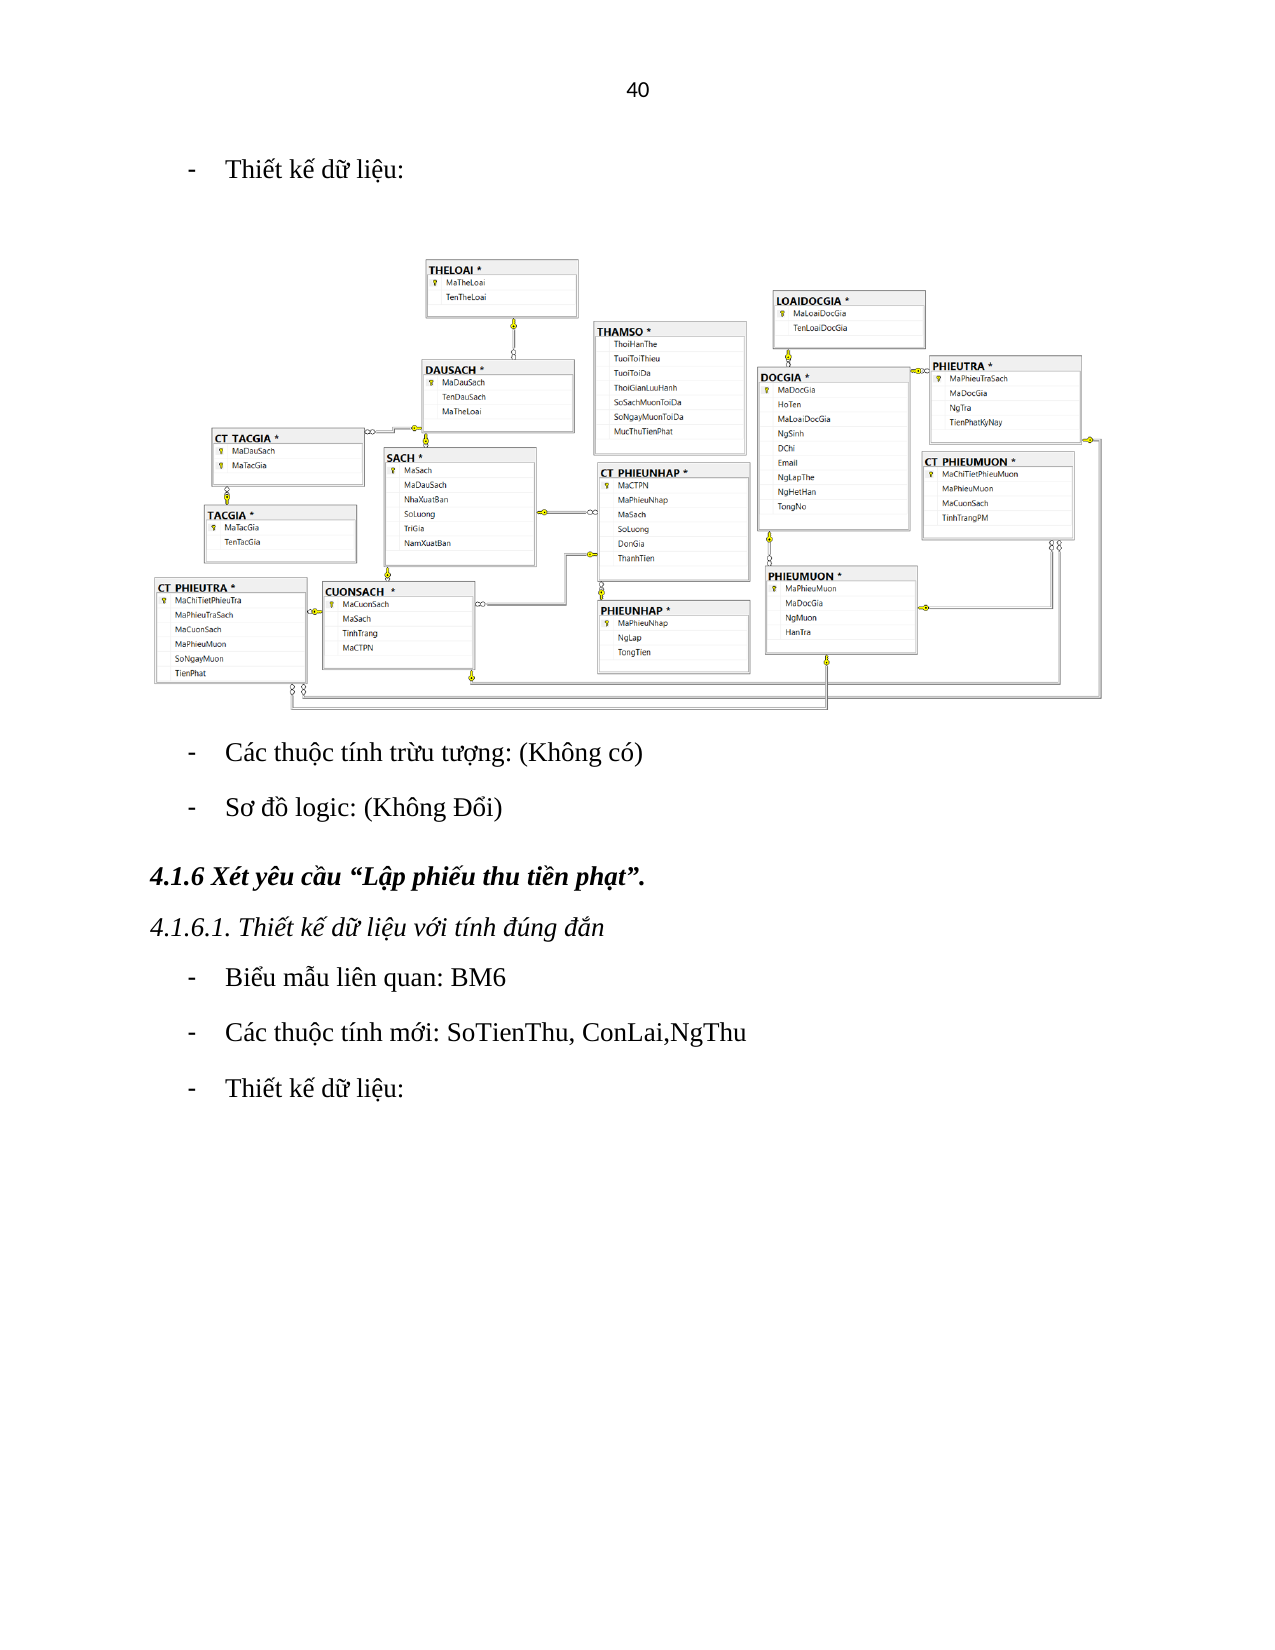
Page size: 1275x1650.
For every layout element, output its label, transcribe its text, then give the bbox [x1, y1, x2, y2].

picture [150, 222, 1125, 714]
subtitle 4.1.6 Xét yêu cầu “Lập phiếu thu tiền phạt”. [150, 860, 1125, 891]
list Các thuộc tính mới: SoTienThu, ConLai,NgThu [187, 1013, 1125, 1049]
list Thiết kế dữ liệu: [187, 1068, 1125, 1105]
list Biểu mẫu liên quan: BM6 [187, 957, 1125, 994]
list Sơ đồ logic: (Không Đổi) [187, 788, 1125, 825]
list Thiết kế dữ liệu: [187, 150, 1125, 187]
subtitle 4.1.6.1. Thiết kế dữ liệu với tính đúng đắn [150, 911, 1125, 942]
list Các thuộc tính trừu tượng: (Không có) [187, 733, 1125, 769]
